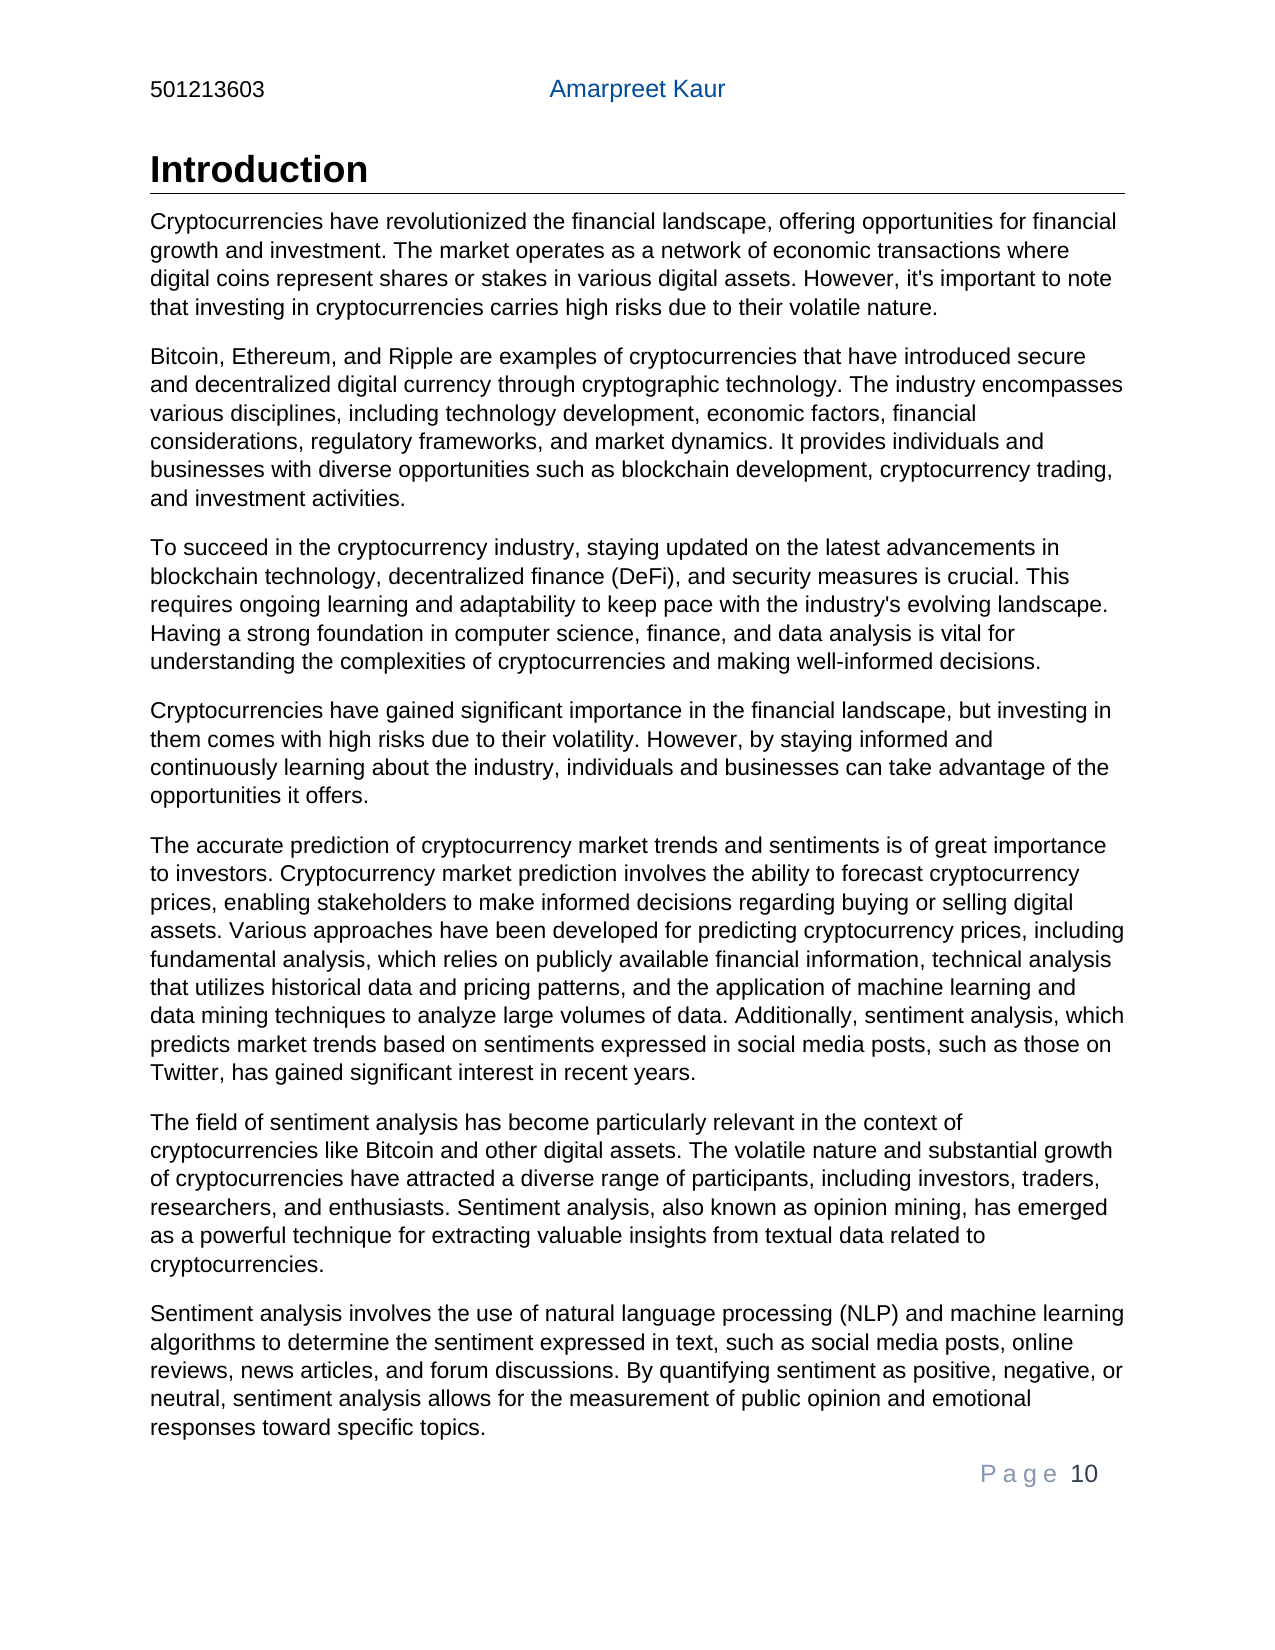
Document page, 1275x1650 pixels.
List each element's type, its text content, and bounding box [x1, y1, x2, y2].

text To succeed in the cryptocurrency industry, staying updated on the latest advancements in blockchain technology, decentralized finance (DeFi), and security measures is crucial. This requires ongoing learning and adaptability to keep pace with the industry's evolving landscape. Having a strong foundation in computer science, finance, and data analysis is vital for understanding the complexities of cryptocurrencies and making well-informed decisions. [150, 534, 1125, 674]
text Cryptocurrencies have revolutionized the financial landscape, offering opportunities for financial growth and investment. The market operates as a network of economic transactions where digital coins represent shares or stakes in various digital assets. However, it's important to note that investing in cryptocurrencies carries high risks due to their volatile nature. [150, 208, 1125, 320]
text Bitcoin, Ethereum, and Ripple are examples of cryptocurrencies that have introduced secure and decentralized digital currency through cryptographic technology. The industry encompasses various disciplines, including technology development, economic factors, financial considerations, regulatory frameworks, and market dynamics. It provides individuals and businesses with diverse opportunities such as blockchain development, cryptocurrency trading, and investment activities. [150, 343, 1125, 511]
text The field of sentiment analysis has become particularly relevant in the context of cryptocurrencies like Bitcoin and other digital assets. The volatile nature and substantial growth of cryptocurrencies have attracted a diverse range of participants, including investors, traders, researchers, and enthusiasts. Sentiment analysis, also known as opinion mining, has emerged as a powerful technique for extracting valuable insights from textual data related to cryptocurrencies. [150, 1108, 1125, 1277]
text Cryptocurrencies have gained significant importance in the financial landscape, but investing in them comes with high risks due to their volatility. However, by staying informed and continuously learning about the industry, individuals and businesses can take advantage of the opportunities it offers. [150, 697, 1125, 809]
text The accurate prediction of cryptocurrency market trends and sentiments is of great importance to investors. Cryptocurrency market prediction involves the ability to forecast cryptocurrency prices, enabling stakeholders to make informed decisions regarding buying or selling digital assets. Various approaches have been developed for predicting cryptocurrency prices, including fundamental analysis, which relies on publicly available financial information, technical analysis that utilizes historical data and pricing patterns, and the application of machine learning and data mining techniques to analyze large volumes of data. Additionally, sentiment analysis, which predicts market trends based on sentiments expressed in social media posts, such as those on Twitter, has gained significant interest in recent years. [150, 832, 1125, 1086]
subtitle Introduction [150, 148, 1125, 193]
text Sentiment analysis involves the use of natural language processing (NLP) and machine learning algorithms to determine the sentiment expressed in text, such as social media posts, online reviews, news articles, and forum discussions. By quantifying sentiment as positive, negative, or neutral, sentiment analysis allows for the measurement of public opinion and emotional responses toward specific topics. [150, 1300, 1125, 1440]
